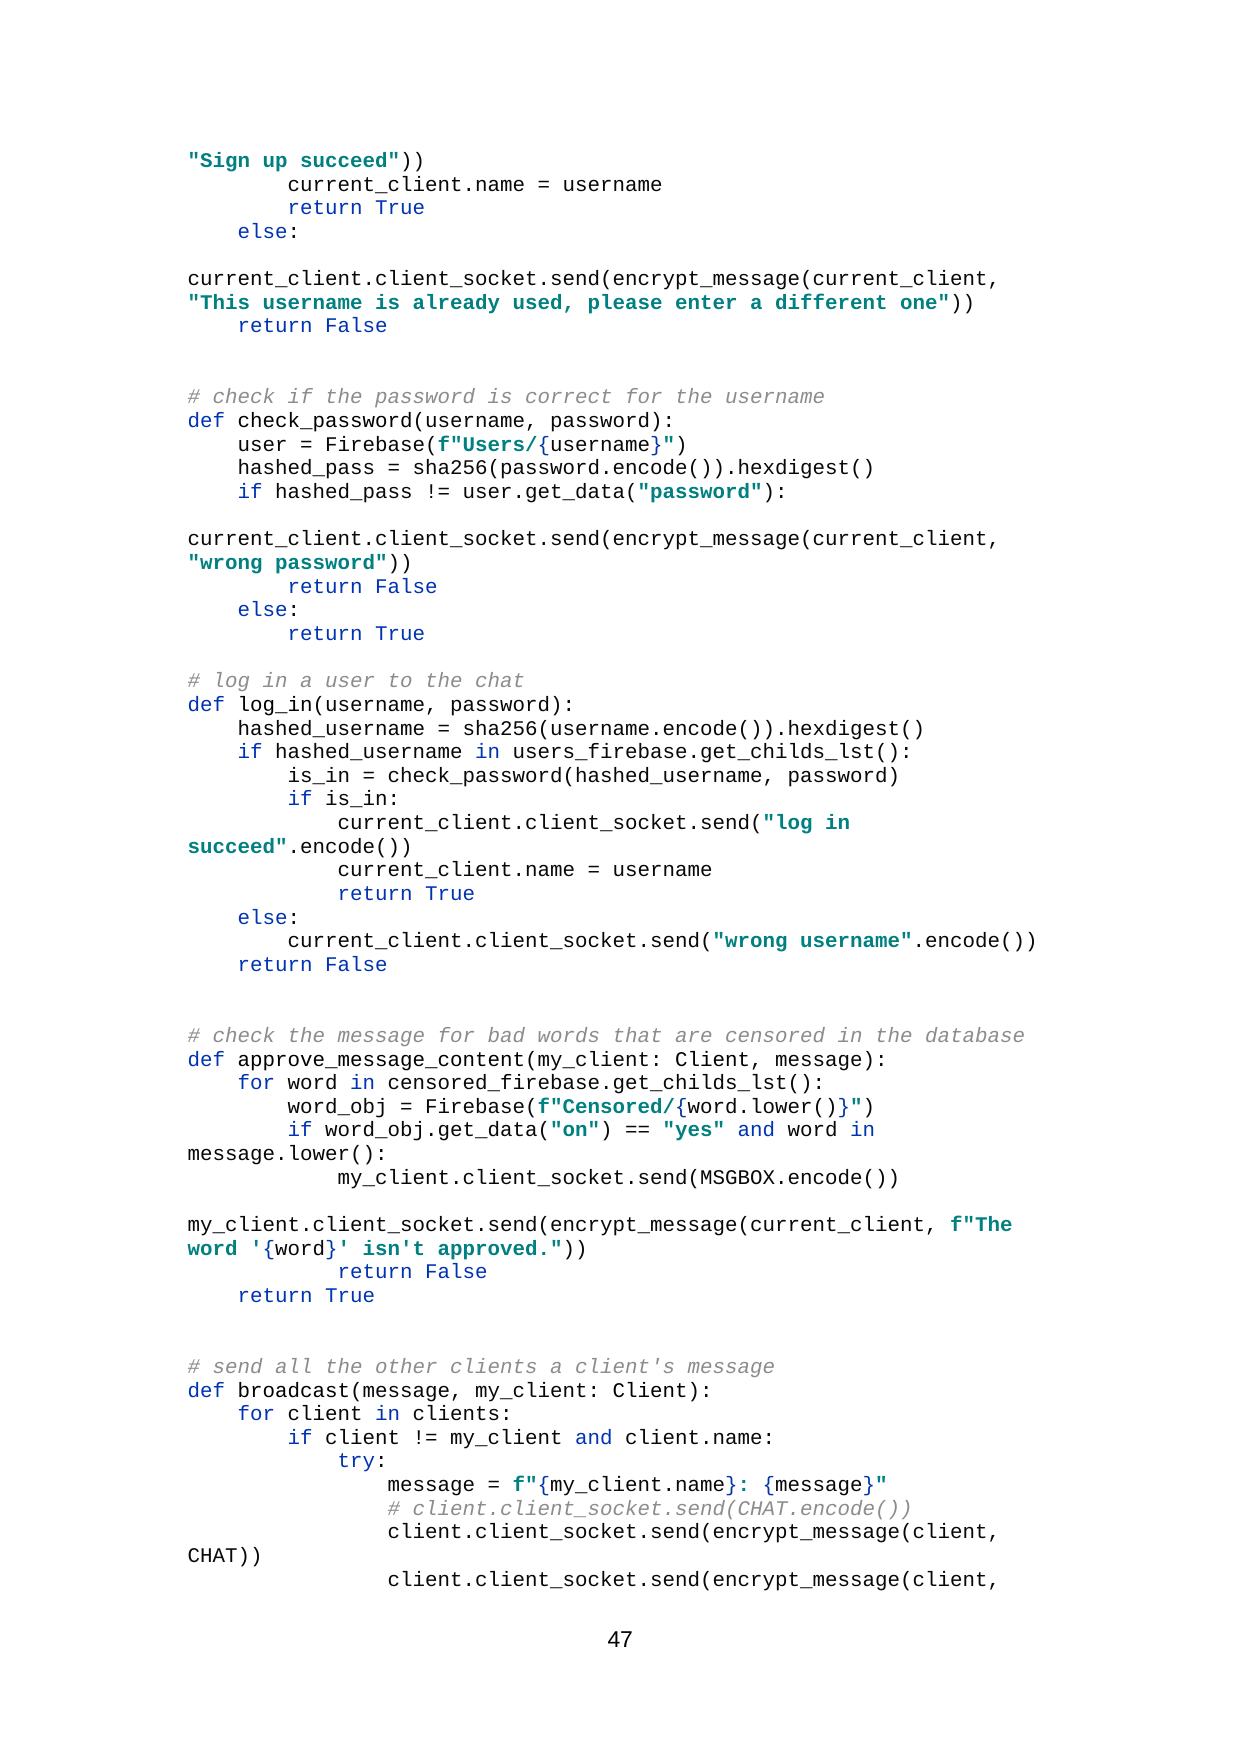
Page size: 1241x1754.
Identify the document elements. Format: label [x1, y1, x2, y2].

text [187, 150, 1053, 1592]
